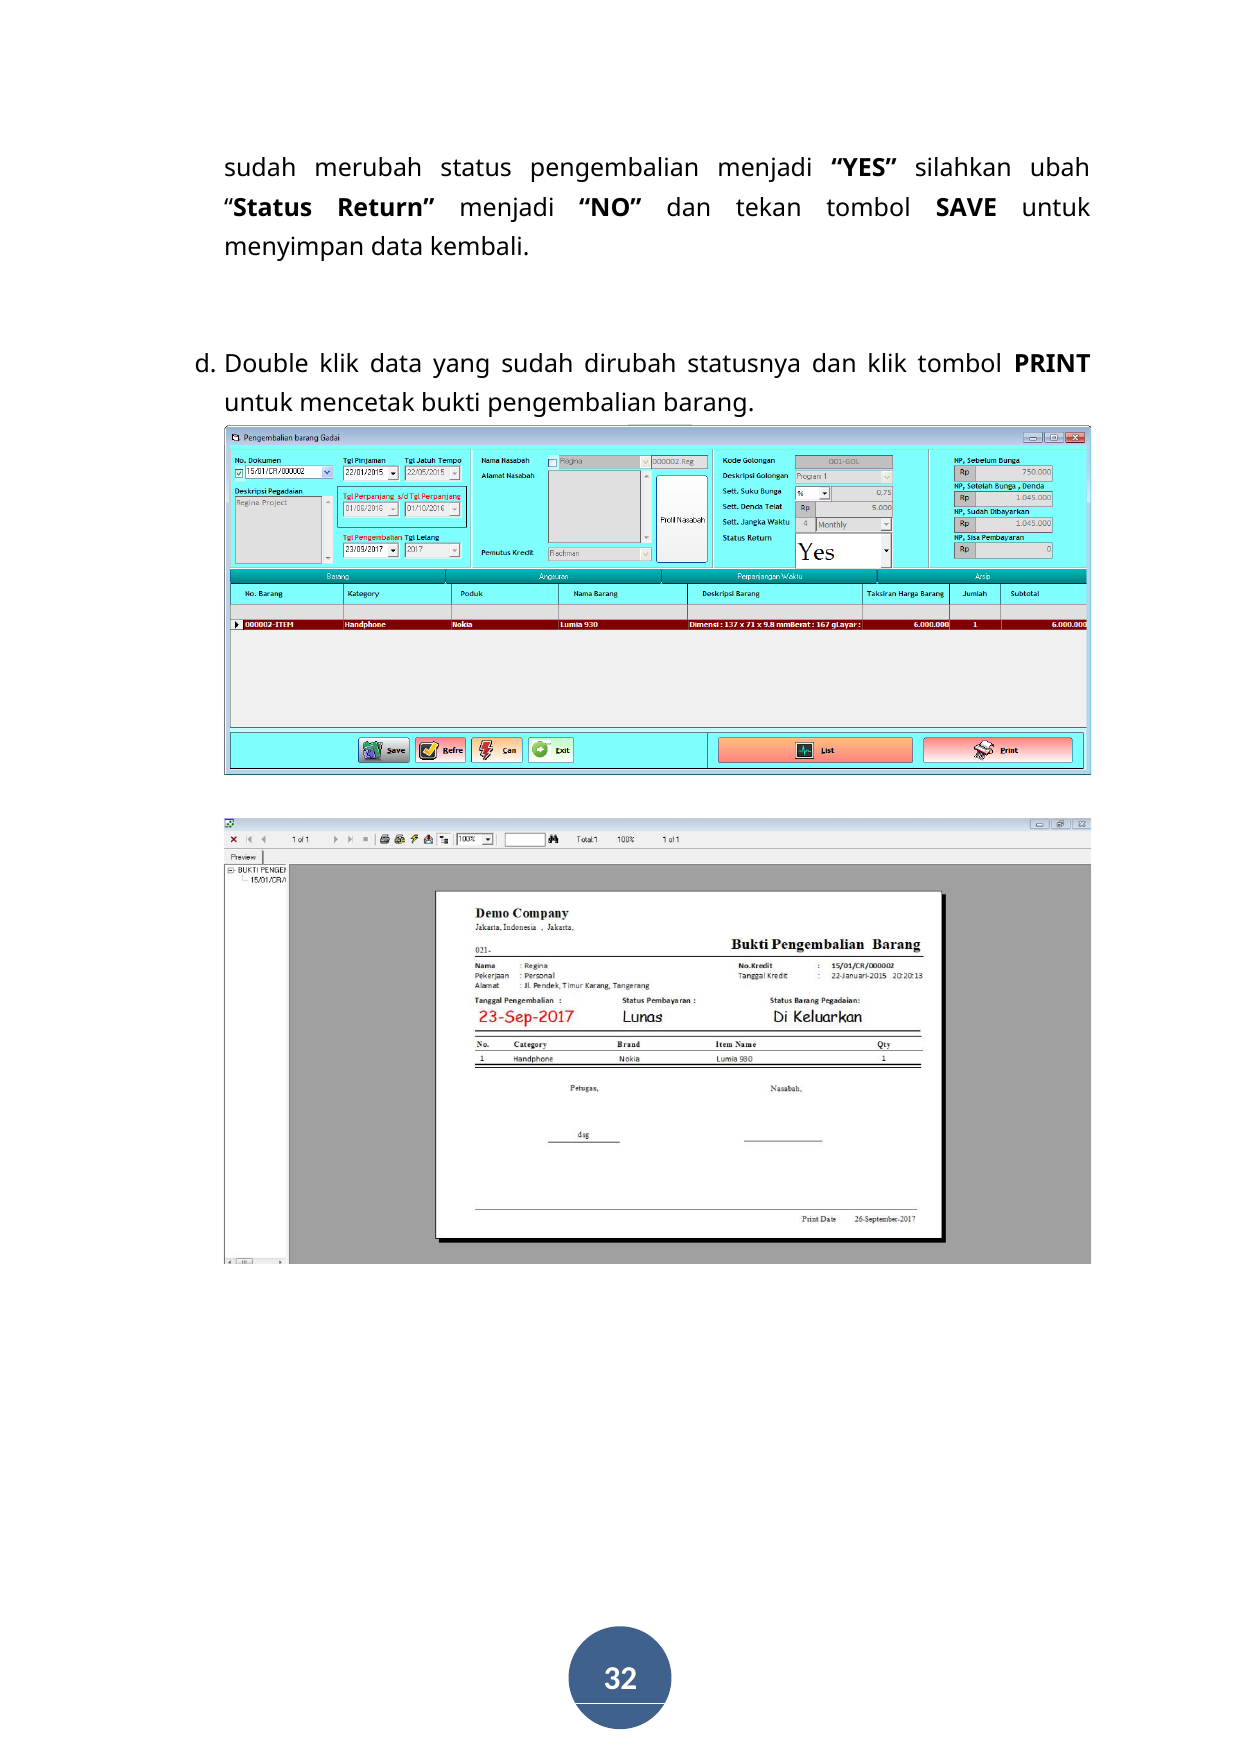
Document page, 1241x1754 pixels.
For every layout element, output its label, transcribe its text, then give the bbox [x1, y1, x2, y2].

text sudah merubah status pengembalian menjadi “YES” silahkan ubah “Status Return” menjadi “NO” dan tekan tombol SAVE untuk menyimpan data kembali. [224, 150, 1090, 262]
picture [223, 424, 1092, 775]
list Double klik data yang sudah dirubah statusnya dan klik tombol PRINT untuk mencetak bukti pengembalian barang. [194, 346, 1090, 419]
picture [223, 818, 1092, 1264]
